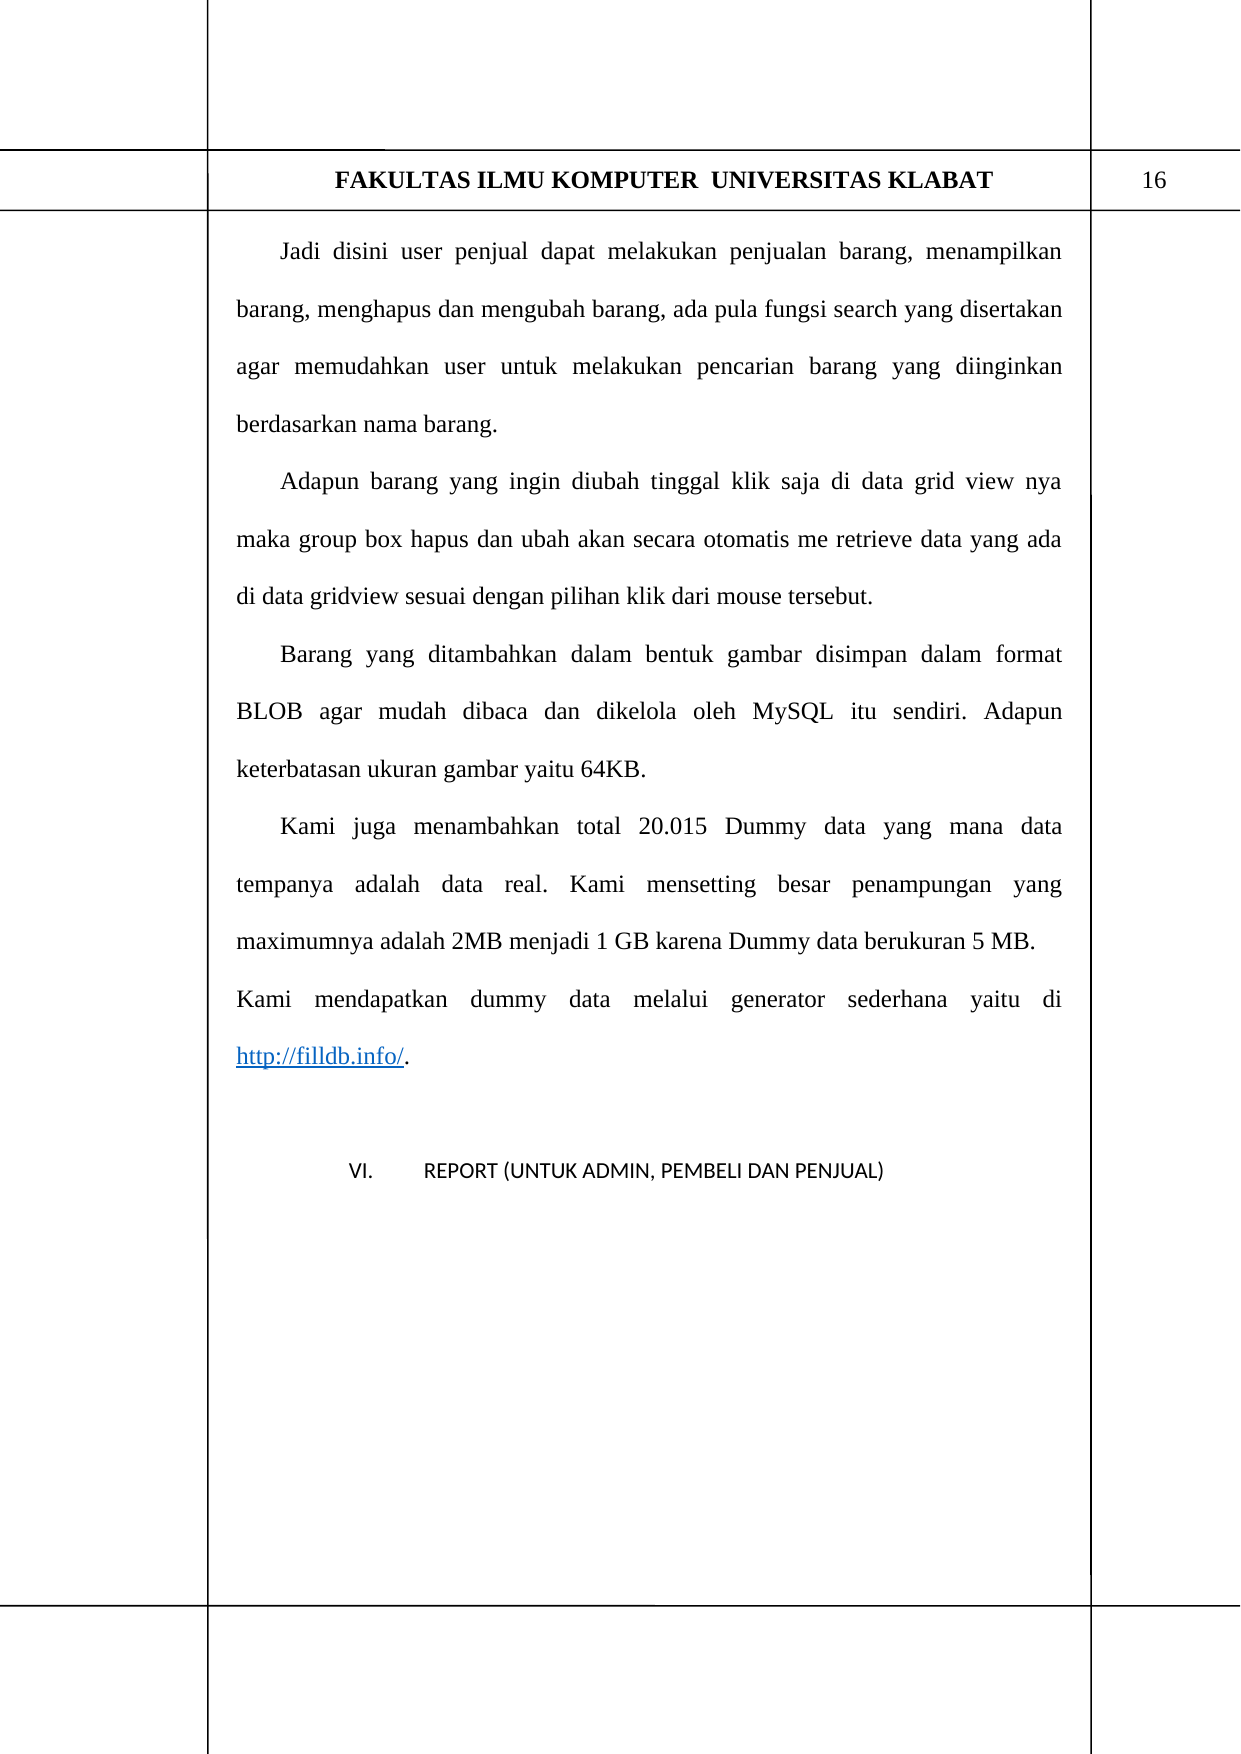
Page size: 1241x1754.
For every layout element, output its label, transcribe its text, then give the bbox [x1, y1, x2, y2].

text Barang yang ditambahkan dalam bentuk gambar disimpan dalam format BLOB agar mudah dibaca dan dikelola oleh MySQL itu sendiri. Adapun keterbatasan ukuran gambar yaitu 64KB. [236, 639, 1063, 783]
text Adapun barang yang ingin diubah tinggal klik saja di data grid view nya maka group box hapus dan ubah akan secara otomatis me retrieve data yang ada di data gridview sesuai dengan pilihan klik dari mouse tersebut. [236, 466, 1063, 610]
text Jadi disini user penjual dapat melakukan penjualan barang, menampilkan barang, menghapus dan mengubah barang, ada pula fungsi search yang disertakan agar memudahkan user untuk melakukan pencarian barang yang diinginkan berdasarkan nama barang. [236, 236, 1063, 438]
text Kami juga menambahkan total 20.015 Dummy data yang mana data tempanya adalah data real. Kami mensetting besar penampungan yang maximumnya adalah 2MB menjadi 1 GB karena Dummy data berukuran 5 MB. [236, 811, 1063, 955]
text REPORT (UNTUK ADMIN, PEMBELI DAN PENJUAL) [349, 1156, 1063, 1184]
text Kami mendapatkan dummy data melalui generator sederhana yaitu di http://filldb.info/. [236, 984, 1063, 1070]
